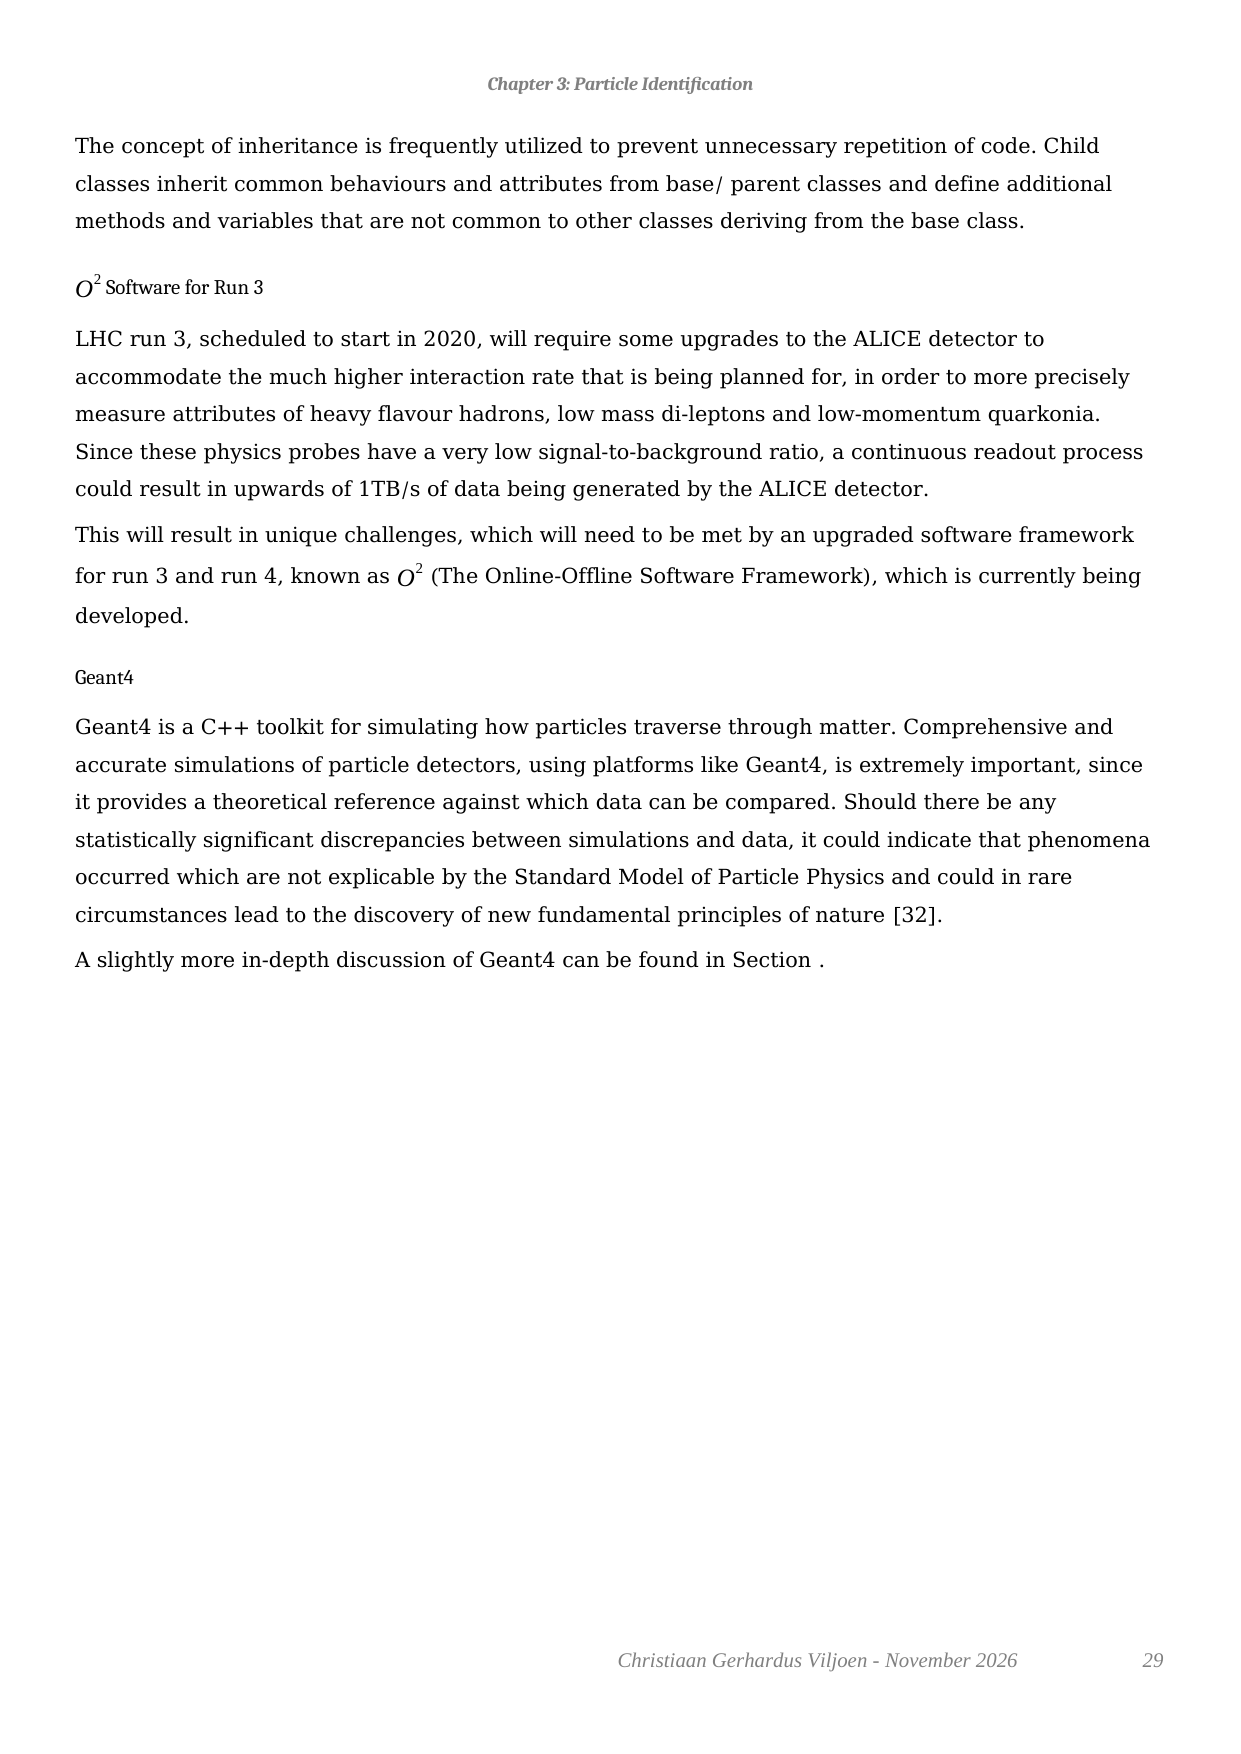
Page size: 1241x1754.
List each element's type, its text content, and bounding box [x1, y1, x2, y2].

text The concept of inheritance is frequently utilized to prevent unnecessary repetition of code. Child classes inherit common behaviours and attributes from base/ parent classes and define additional methods and variables that are not common to other classes deriving from the base class. [75, 133, 1165, 233]
text Geant4 is a C++ toolkit for simulating how particles traverse through matter. Comprehensive and accurate simulations of particle detectors, using platforms like Geant4, is extremely important, since it provides a theoretical reference against which data can be compared. Should there be any statistically significant discrepancies between simulations and data, it could indicate that phenomena occurred which are not explicable by the Standard Model of Particle Physics and could in rare circumstances lead to the discovery of new fundamental principles of nature . [75, 714, 1165, 926]
text A slightly more in-depth discussion of Geant4 can be found in Section 0. [75, 947, 1165, 972]
text LHC run 3, scheduled to start in 2020, will require some upgrades to the ALICE detector to accommodate the much higher interaction rate that is being planned for, in order to more precisely measure attributes of heavy flavour hadrons, low mass di-leptons and low-momentum quarkonia. Since these physics probes have a very low signal-to-background ratio, a continuous readout process could result in upwards of 1TB/s of data being generated by the ALICE detector. [75, 326, 1165, 501]
list Software for Run 3 [75, 270, 1165, 302]
text This will result in unique challenges, which will need to be met by an upgraded software framework for run 3 and run 4, known as (The Online-Offline Software Framework), which is currently being developed. [75, 522, 1165, 628]
list Geant4 [75, 666, 1165, 689]
